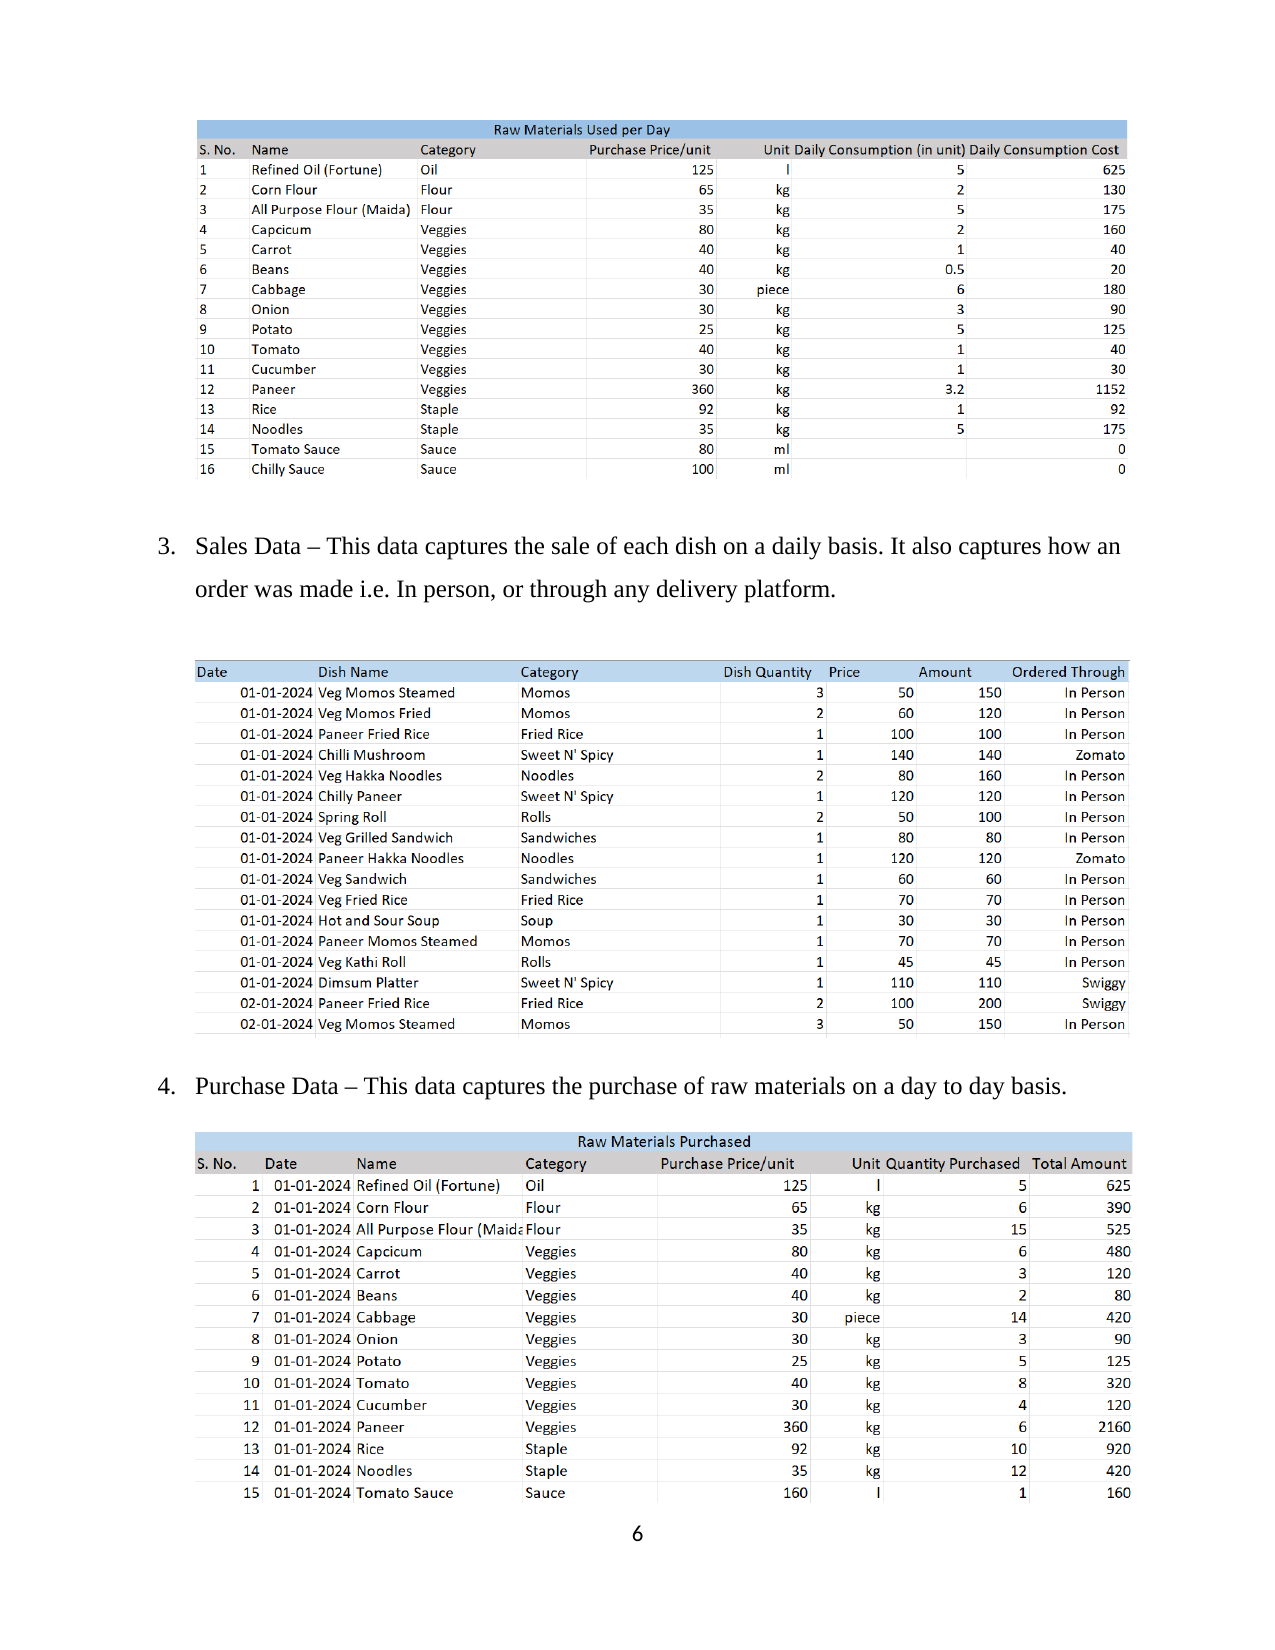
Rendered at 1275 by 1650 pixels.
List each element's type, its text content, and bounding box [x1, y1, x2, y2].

picture [195, 120, 1128, 479]
list Sales Data – This data captures the sale of each dish on a daily basis. It also captures how an order was made i.e. In person, or through any delivery platform. [157, 531, 1155, 603]
picture [195, 660, 1131, 1038]
picture [195, 1132, 1133, 1503]
list Purchase Data – This data captures the purchase of raw materials on a day to day basis. [157, 1071, 1155, 1099]
